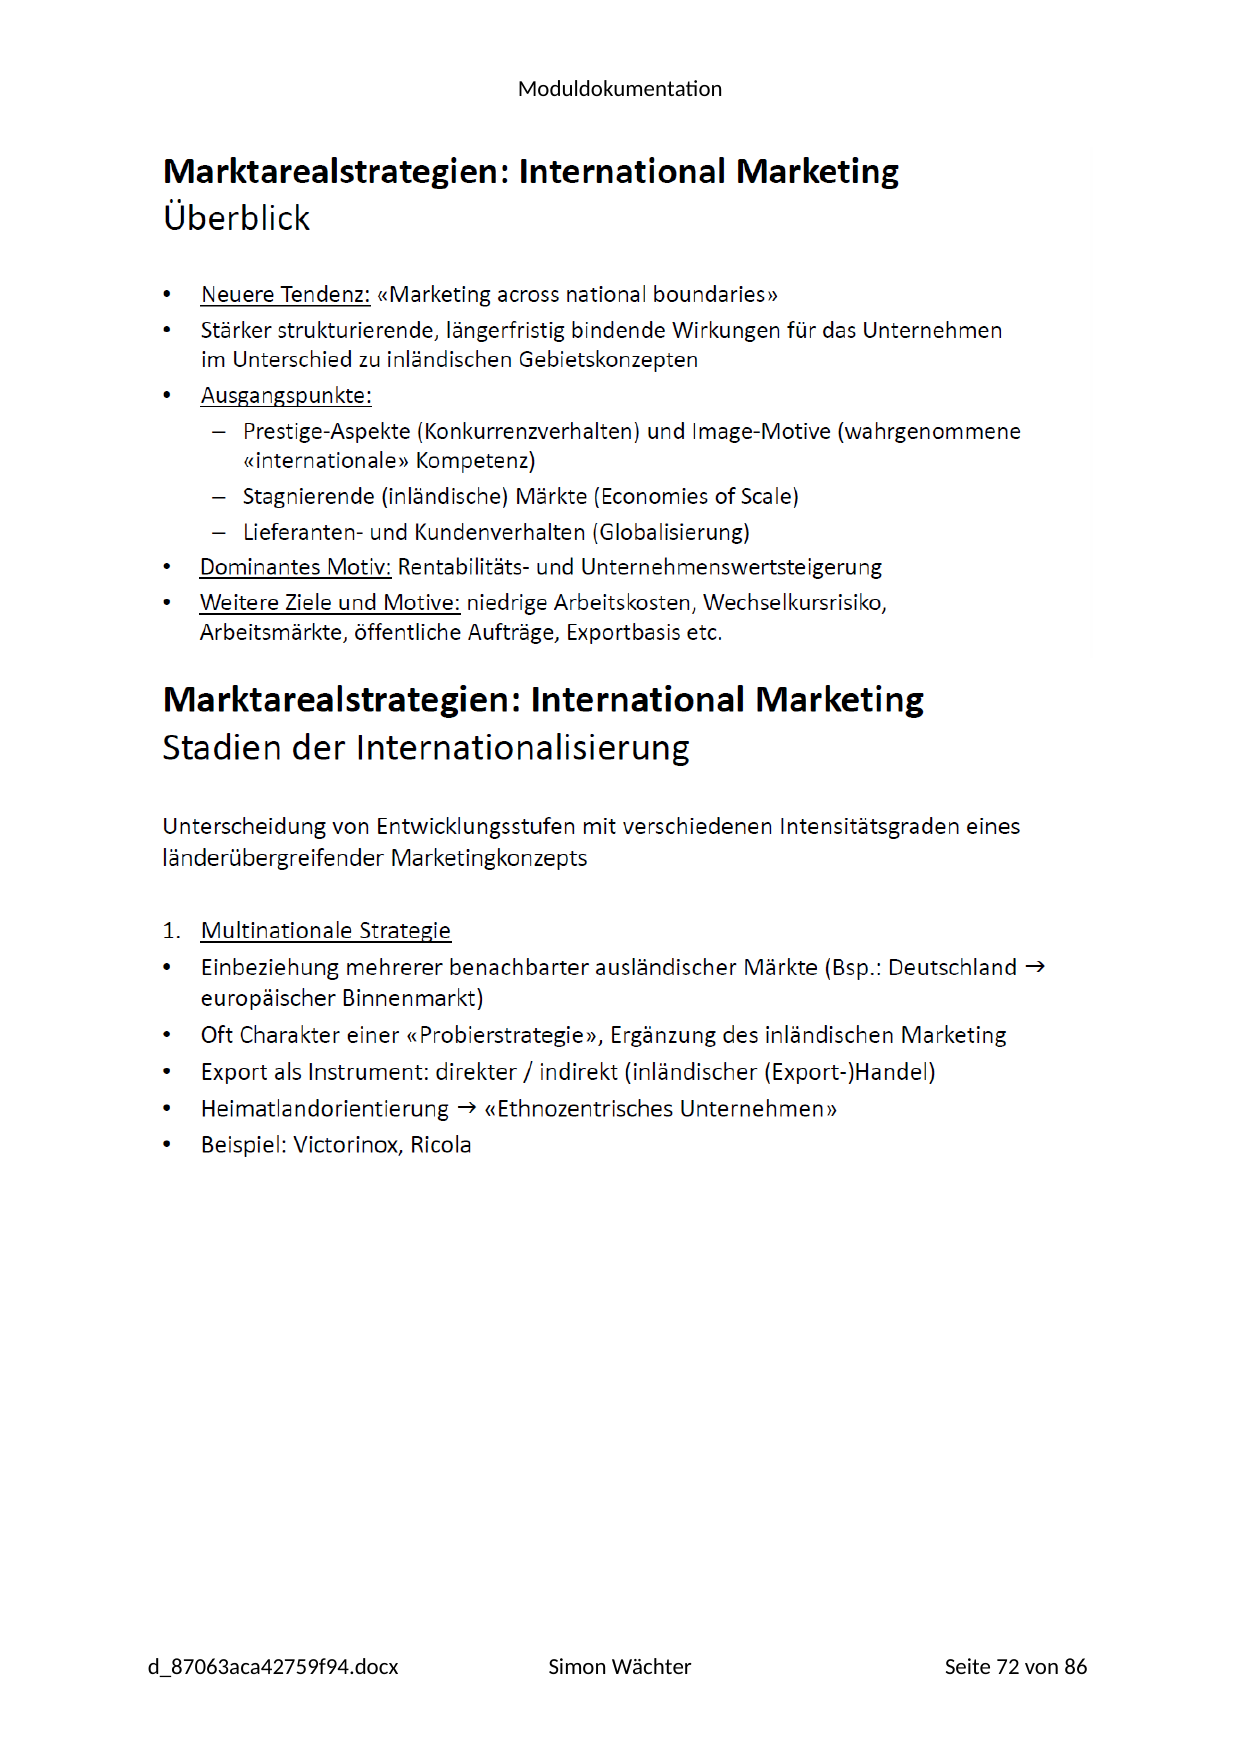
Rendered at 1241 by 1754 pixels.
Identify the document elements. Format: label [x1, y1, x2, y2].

picture [147, 147, 1093, 658]
picture [147, 676, 1093, 1176]
